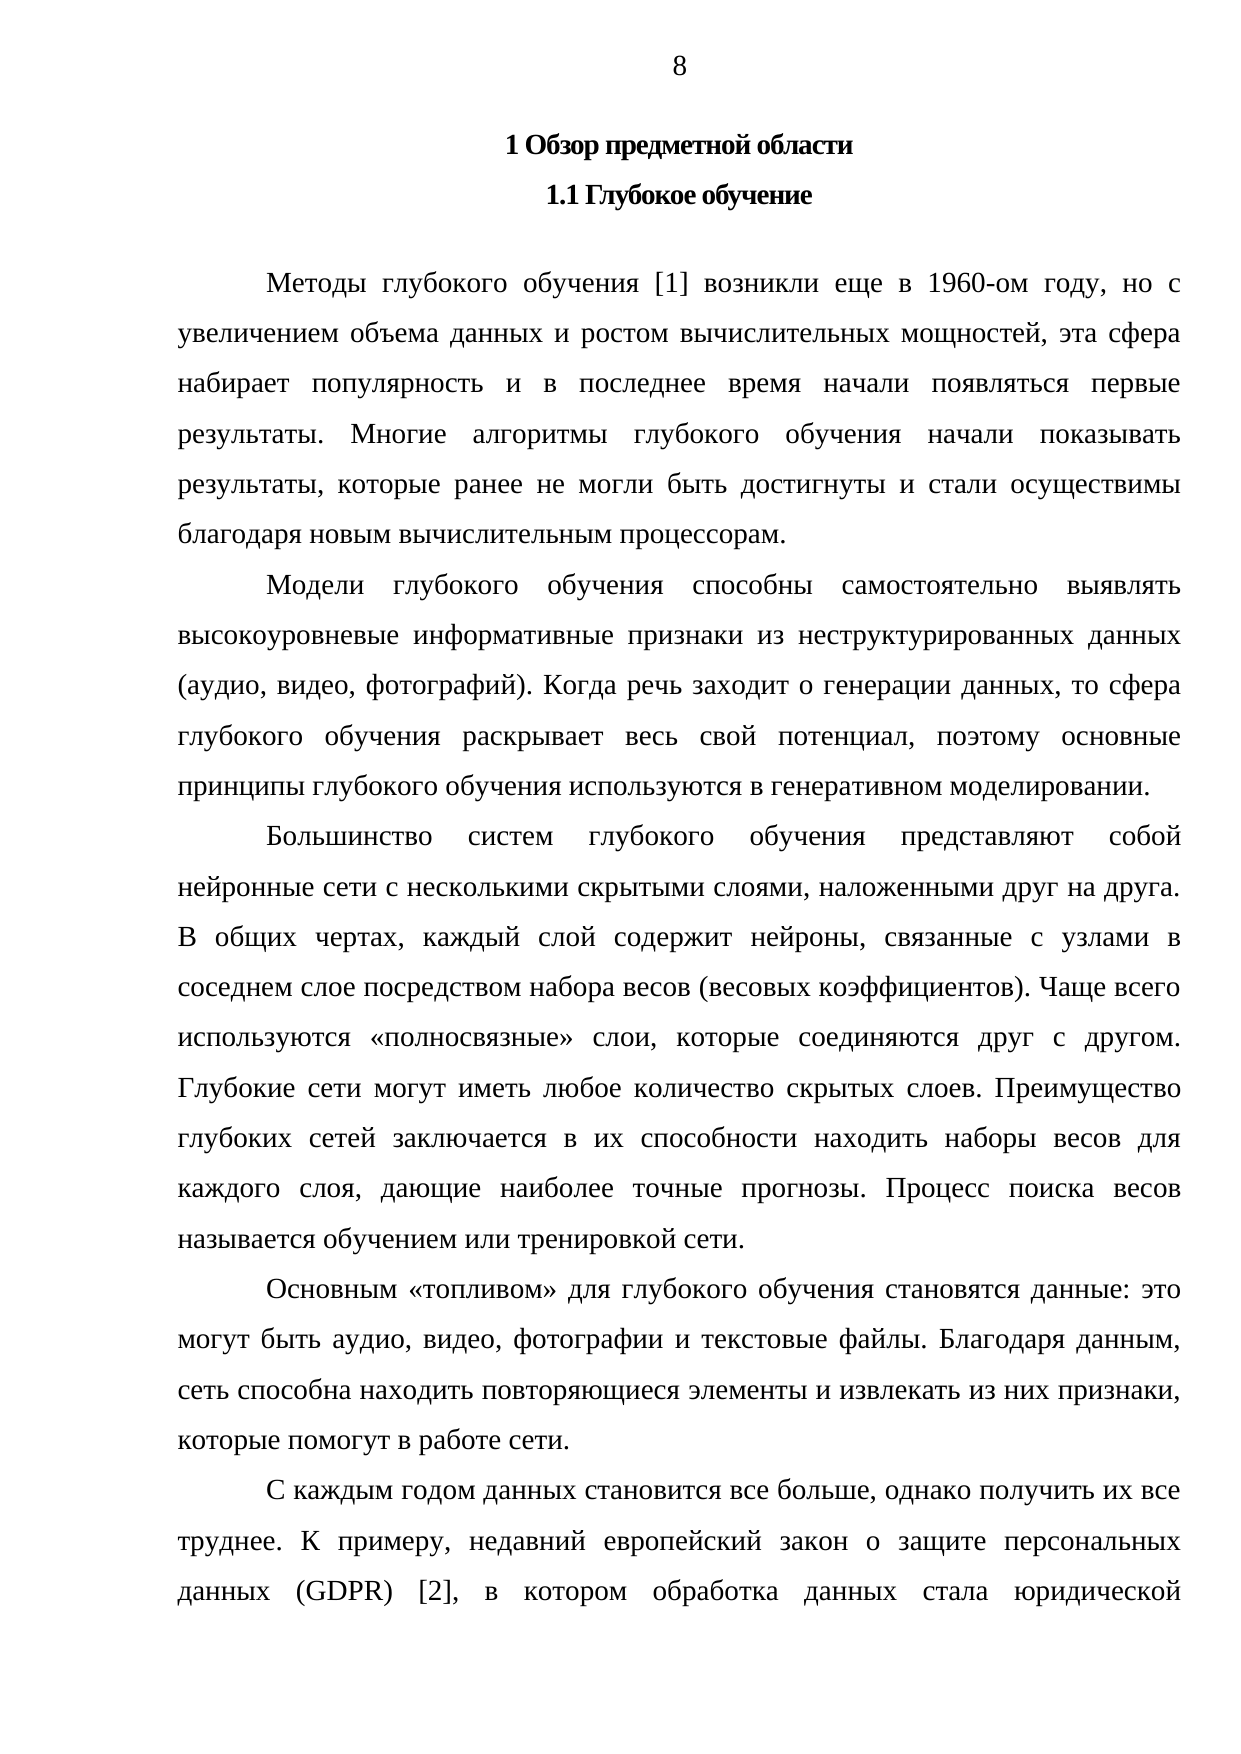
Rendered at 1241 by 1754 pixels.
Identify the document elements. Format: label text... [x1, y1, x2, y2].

text Модели глубокого обучения способны самостоятельно выявлять высокоуровневые информативные признаки из неструктурированных данных (аудио, видео, фотографий). Когда речь заходит о генерации данных, то сфера глубокого обучения раскрывает весь свой потенциал, поэтому основные принципы глубокого обучения используются в генеративном моделировании. [177, 567, 1182, 802]
text Методы глубокого обучения [1] возникли еще в 1960-ом году, но с увеличением объема данных и ростом вычислительных мощностей, эта сфера набирает популярность и в последнее время начали появляться первые результаты. Многие алгоритмы глубокого обучения начали показывать результаты, которые ранее не могли быть достигнуты и стали осуществимы благодаря новым вычислительным процессорам. [177, 265, 1182, 550]
text Большинство систем глубокого обучения представляют собой нейронные сети с несколькими скрытыми слоями, наложенными друг на друга. В общих чертах, каждый слой содержит нейроны, связанные с узлами в соседнем слое посредством набора весов (весовых коэффициентов). Чаще всего используются «полносвязные» слои, которые соединяются друг с другом. Глубокие сети могут иметь любое количество скрытых слоев. Преимущество глубоких сетей заключается в их способности находить наборы весов для каждого слоя, дающие наиболее точные прогнозы. Процесс поиска весов называется обучением или тренировкой сети. [177, 818, 1182, 1254]
text 1.1 Глубокое обучение [177, 177, 1182, 211]
text 1 Обзор предметной области [177, 127, 1182, 160]
text Основным «топливом» для глубокого обучения становятся данные: это могут быть аудио, видео, фотографии и текстовые файлы. Благодаря данным, сеть способна находить повторяющиеся элементы и извлекать из них признаки, которые помогут в работе сети. [177, 1271, 1182, 1456]
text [177, 1472, 1182, 1607]
